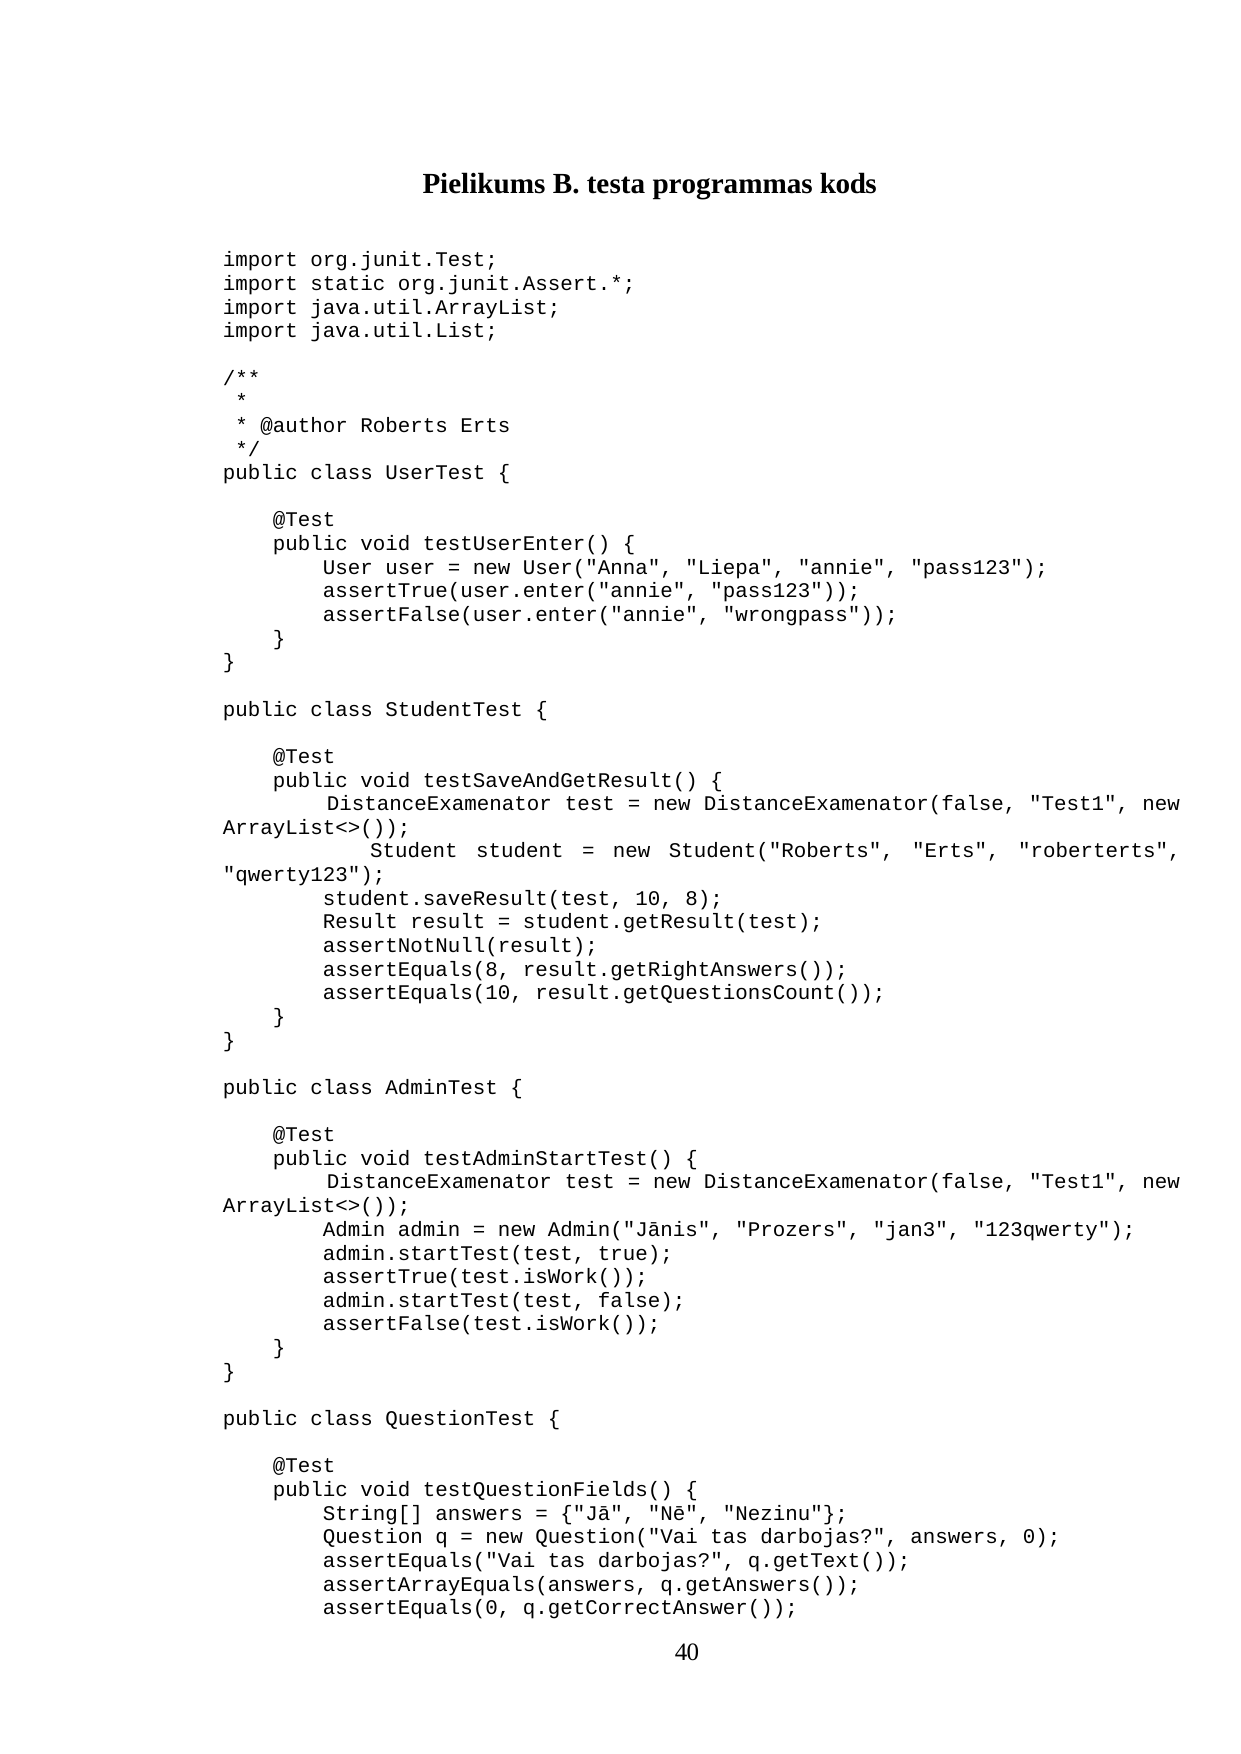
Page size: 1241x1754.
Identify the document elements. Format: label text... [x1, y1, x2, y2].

text assertEquals(8, result.getRightAnswers()); [223, 959, 1181, 982]
text public class StudentTest { [223, 699, 1181, 722]
text Student student = new Student("Roberts", "Erts", "roberterts", "qwerty123"); [223, 841, 1181, 888]
text public void testAdminStartTest() { [223, 1148, 1181, 1172]
text @Test [223, 1455, 1181, 1479]
text DistanceExamenator test = new DistanceExamenator(false, "Test1", new ArrayList<>()); [223, 1172, 1181, 1219]
text String[] answers = {"Jā", "Nē", "Nezinu"}; [223, 1503, 1181, 1526]
text public void testQuestionFields() { [223, 1479, 1181, 1503]
text public class AdminTest { [223, 1077, 1181, 1101]
text Admin admin = new Admin("Jānis", "Prozers", "jan3", "123qwerty"); [223, 1219, 1181, 1242]
text assertTrue(test.isWork()); [223, 1266, 1181, 1290]
text } [223, 628, 1181, 651]
subtitle Pielikums B. testa programmas kods [193, 166, 1106, 199]
text * [223, 391, 1181, 415]
text @Test [223, 746, 1181, 769]
text admin.startTest(test, true); [223, 1242, 1181, 1266]
text admin.startTest(test, false); [223, 1290, 1181, 1313]
text User user = new User("Anna", "Liepa", "annie", "pass123"); [223, 557, 1181, 580]
text student.saveResult(test, 10, 8); [223, 888, 1181, 911]
text Result result = student.getResult(test); [223, 911, 1181, 935]
text */ [223, 438, 1181, 462]
text import static org.junit.Assert.*; [223, 273, 1181, 297]
text assertFalse(test.isWork()); [223, 1313, 1181, 1337]
text public void testSaveAndGetResult() { [223, 769, 1181, 793]
text } [223, 1361, 1181, 1384]
text assertEquals(10, result.getQuestionsCount()); [223, 982, 1181, 1006]
text } [223, 651, 1181, 675]
text } [223, 1006, 1181, 1030]
text * @author Roberts Erts [223, 415, 1181, 438]
text public class UserTest { [223, 462, 1181, 486]
text import org.junit.Test; [223, 249, 1181, 273]
text public void testUserEnter() { [223, 533, 1181, 557]
text assertEquals("Vai tas darbojas?", q.getText()); [223, 1550, 1181, 1573]
text } [223, 1030, 1181, 1053]
text import java.util.List; [223, 320, 1181, 344]
text DistanceExamenator test = new DistanceExamenator(false, "Test1", new ArrayList<>()); [223, 793, 1181, 841]
text /** [223, 368, 1181, 391]
text } [223, 1337, 1181, 1361]
text assertNotNull(result); [223, 935, 1181, 959]
text assertTrue(user.enter("annie", "pass123")); [223, 580, 1181, 604]
text assertArrayEquals(answers, q.getAnswers()); [223, 1573, 1181, 1597]
text public class QuestionTest { [223, 1408, 1181, 1432]
text import java.util.ArrayList; [223, 297, 1181, 320]
text @Test [223, 1124, 1181, 1148]
text assertFalse(user.enter("annie", "wrongpass")); [223, 604, 1181, 628]
text assertEquals(0, q.getCorrectAnswer()); [223, 1597, 1181, 1621]
text Question q = new Question("Vai tas darbojas?", answers, 0); [223, 1526, 1181, 1550]
text @Test [223, 509, 1181, 533]
